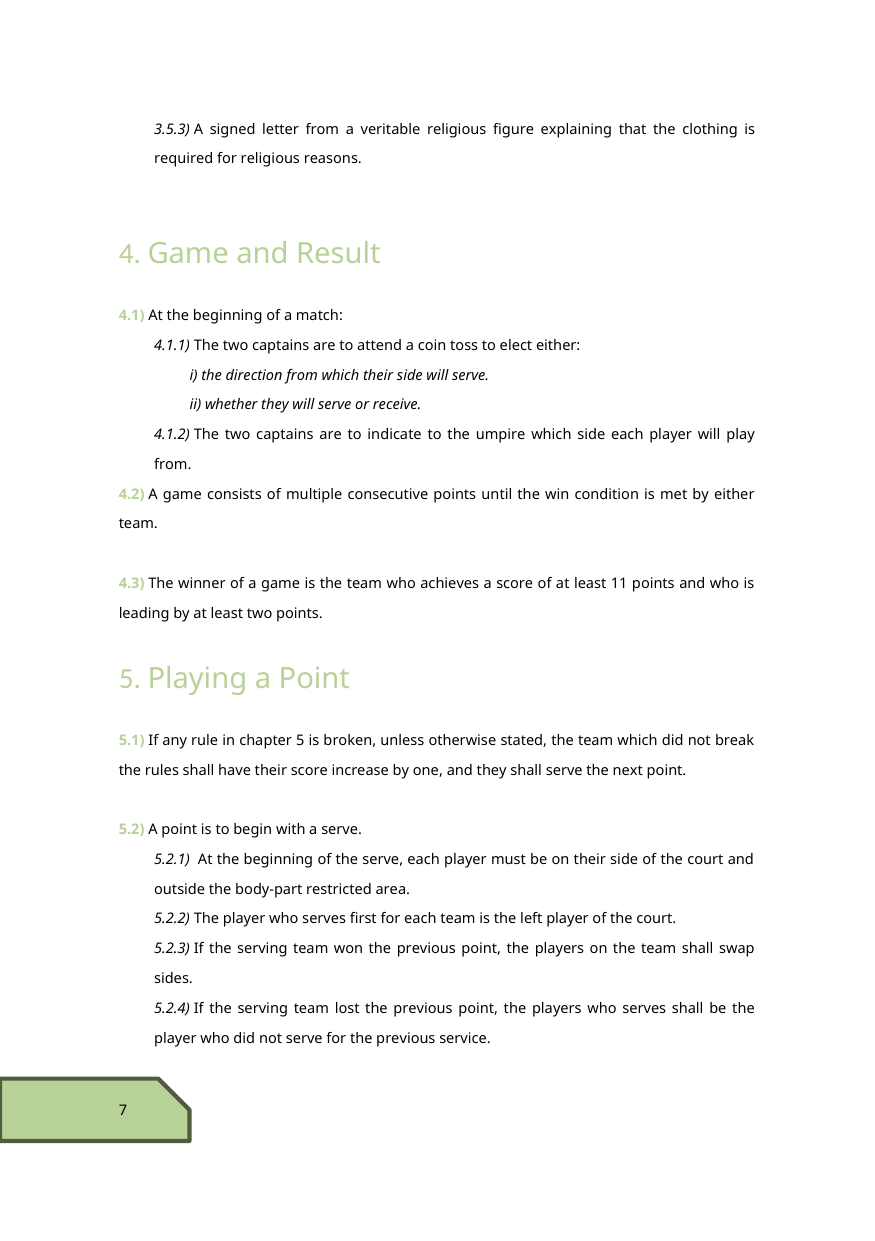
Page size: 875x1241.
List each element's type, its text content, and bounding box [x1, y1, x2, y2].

text A point is to begin with a serve. [118, 819, 756, 839]
text At the beginning of the serve, each player must be on their side of the court and outside the body-part restricted area. [154, 849, 756, 898]
text A game consists of multiple consecutive points until the win condition is met by either team. [118, 483, 756, 533]
subtitle Playing a Point [118, 657, 756, 697]
text the direction from which their side will serve. [189, 364, 756, 384]
text The two captains are to attend a coin toss to elect either: [154, 334, 756, 354]
text If any rule in chapter 5 is broken, unless otherwise stated, the team which did not break the rules shall have their score increase by one, and they shall serve the next point. [118, 729, 756, 779]
text The player who serves first for each team is the left player of the court. [154, 908, 756, 928]
text If the serving team lost the previous point, the players who serves shall be the player who did not serve for the previous service. [154, 998, 756, 1047]
text whether they will serve or receive. [189, 394, 756, 414]
text The winner of a game is the team who achieves a score of at least 11 points and who is leading by at least two points. [118, 573, 756, 623]
text The two captains are to indicate to the umpire which side each player will play from. [154, 424, 756, 474]
subtitle Game and Result [118, 233, 756, 272]
text A signed letter from a veritable religious figure explaining that the clothing is required for religious reasons. [154, 118, 756, 168]
text At the beginning of a match: [118, 305, 756, 325]
text If the serving team won the previous point, the players on the team shall swap sides. [154, 938, 756, 988]
